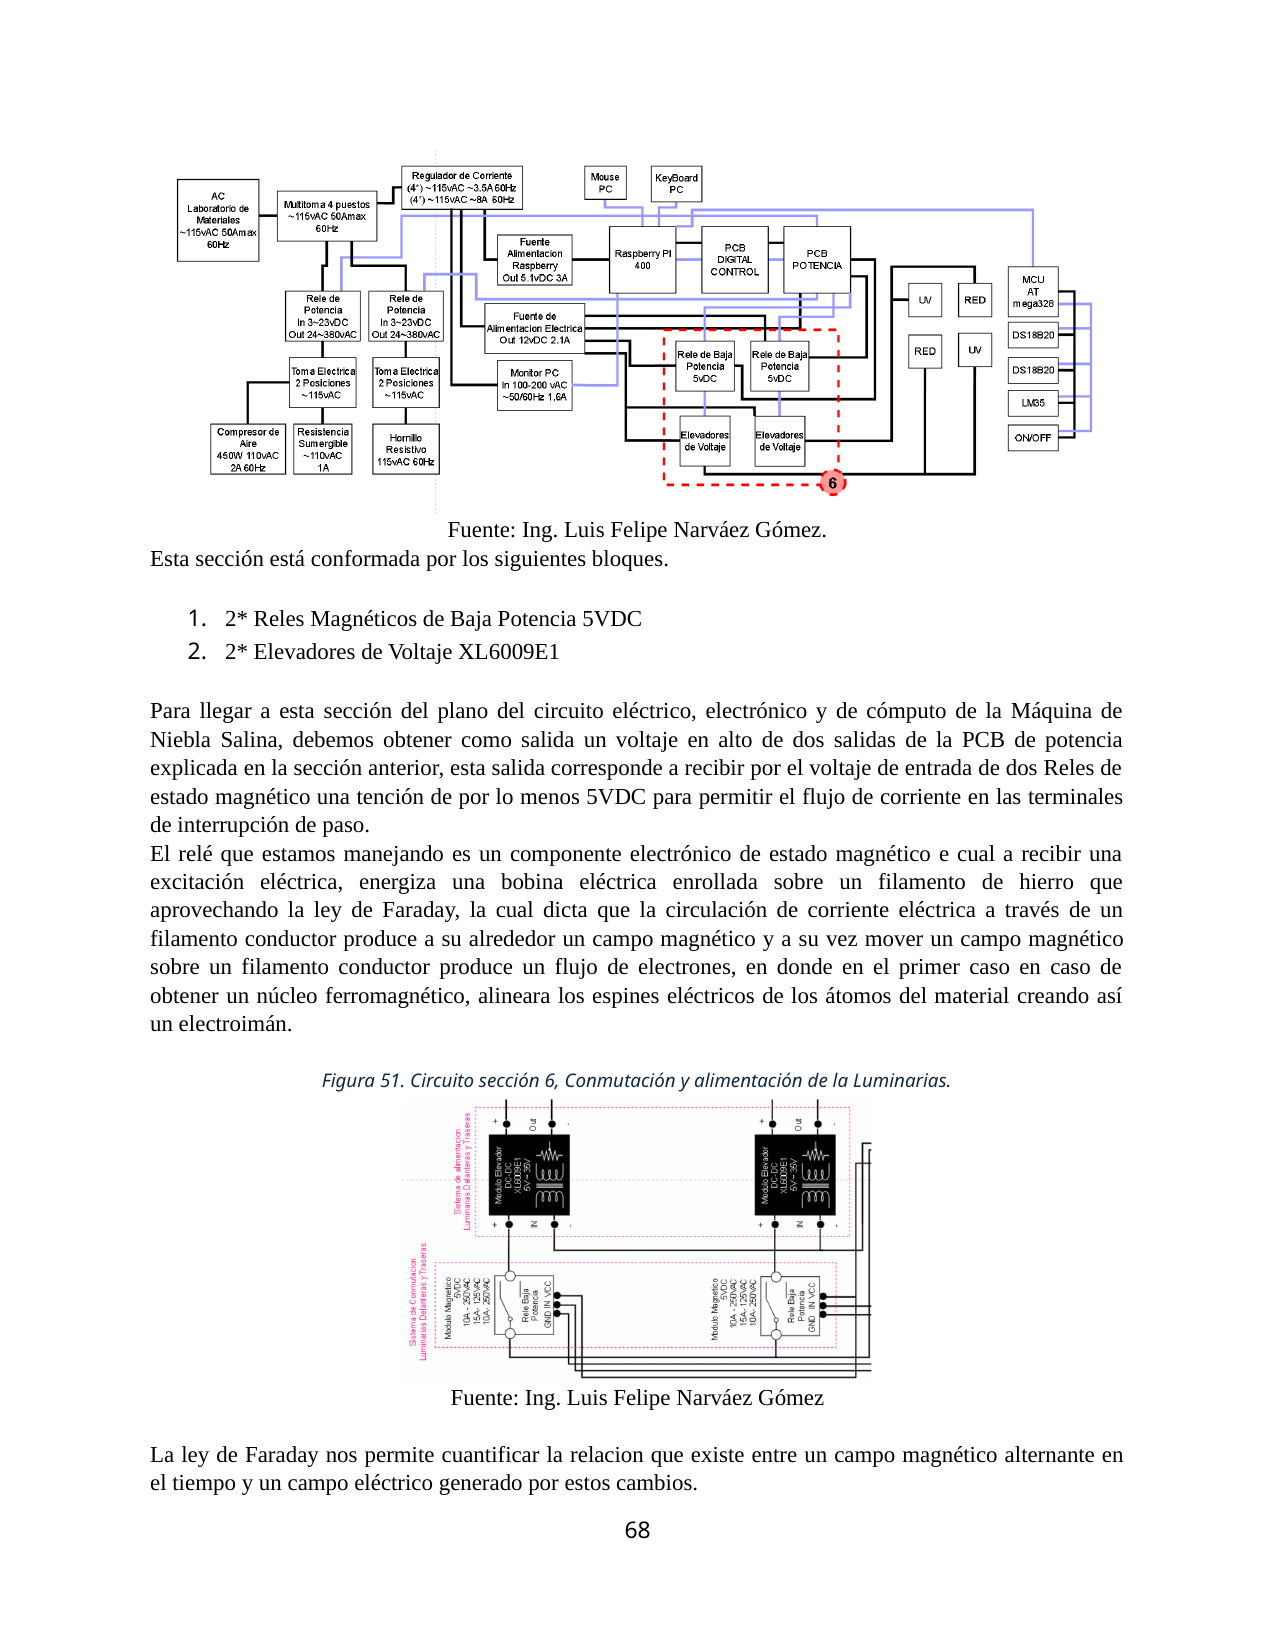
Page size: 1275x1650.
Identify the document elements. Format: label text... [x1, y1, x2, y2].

list 2* Reles Magnéticos de Baja Potencia 5VDC [187, 601, 1125, 633]
text La ley de Faraday nos permite cuantificar la relacion que existe entre un campo magnético alternante en el tiempo y un campo eléctrico generado por estos cambios. [150, 1441, 1125, 1496]
picture [402, 1100, 871, 1382]
picture [167, 150, 1108, 514]
list 2* Elevadores de Voltaje XL6009E1 [187, 635, 1125, 666]
text El relé que estamos manejando es un componente electrónico de estado magnético e cual a recibir una excitación eléctrica, energiza una bobina eléctrica enrollada sobre un filamento de hierro que aprovechando la ley de Faraday, la cual dicta que la circulación de corriente eléctrica a través de un filamento conductor produce a su alrededor un campo magnético y a su vez mover un campo magnético sobre un filamento conductor produce un flujo de electrones, en donde en el primer caso en caso de obtener un núcleo ferromagnético, alineara los espines eléctricos de los átomos del material creando así un electroimán. [150, 839, 1125, 1037]
text Para llegar a esta sección del plano del circuito eléctrico, electrónico y de cómputo de la Máquina de Niebla Salina, debemos obtener como salida un voltaje en alto de dos salidas de la PCB de potencia explicada en la sección anterior, esta salida corresponde a recibir por el voltaje de entrada de dos Reles de estado magnético una tención de por lo menos 5VDC para permitir el flujo de corriente en las terminales de interrupción de paso. [150, 697, 1125, 837]
text Esta sección está conformada por los siguientes bloques. [150, 544, 1125, 571]
text Fuente: Ing. Luis Felipe Narváez Gómez [150, 1384, 1125, 1410]
text Fuente: Ing. Luis Felipe Narváez Gómez. [150, 516, 1125, 542]
